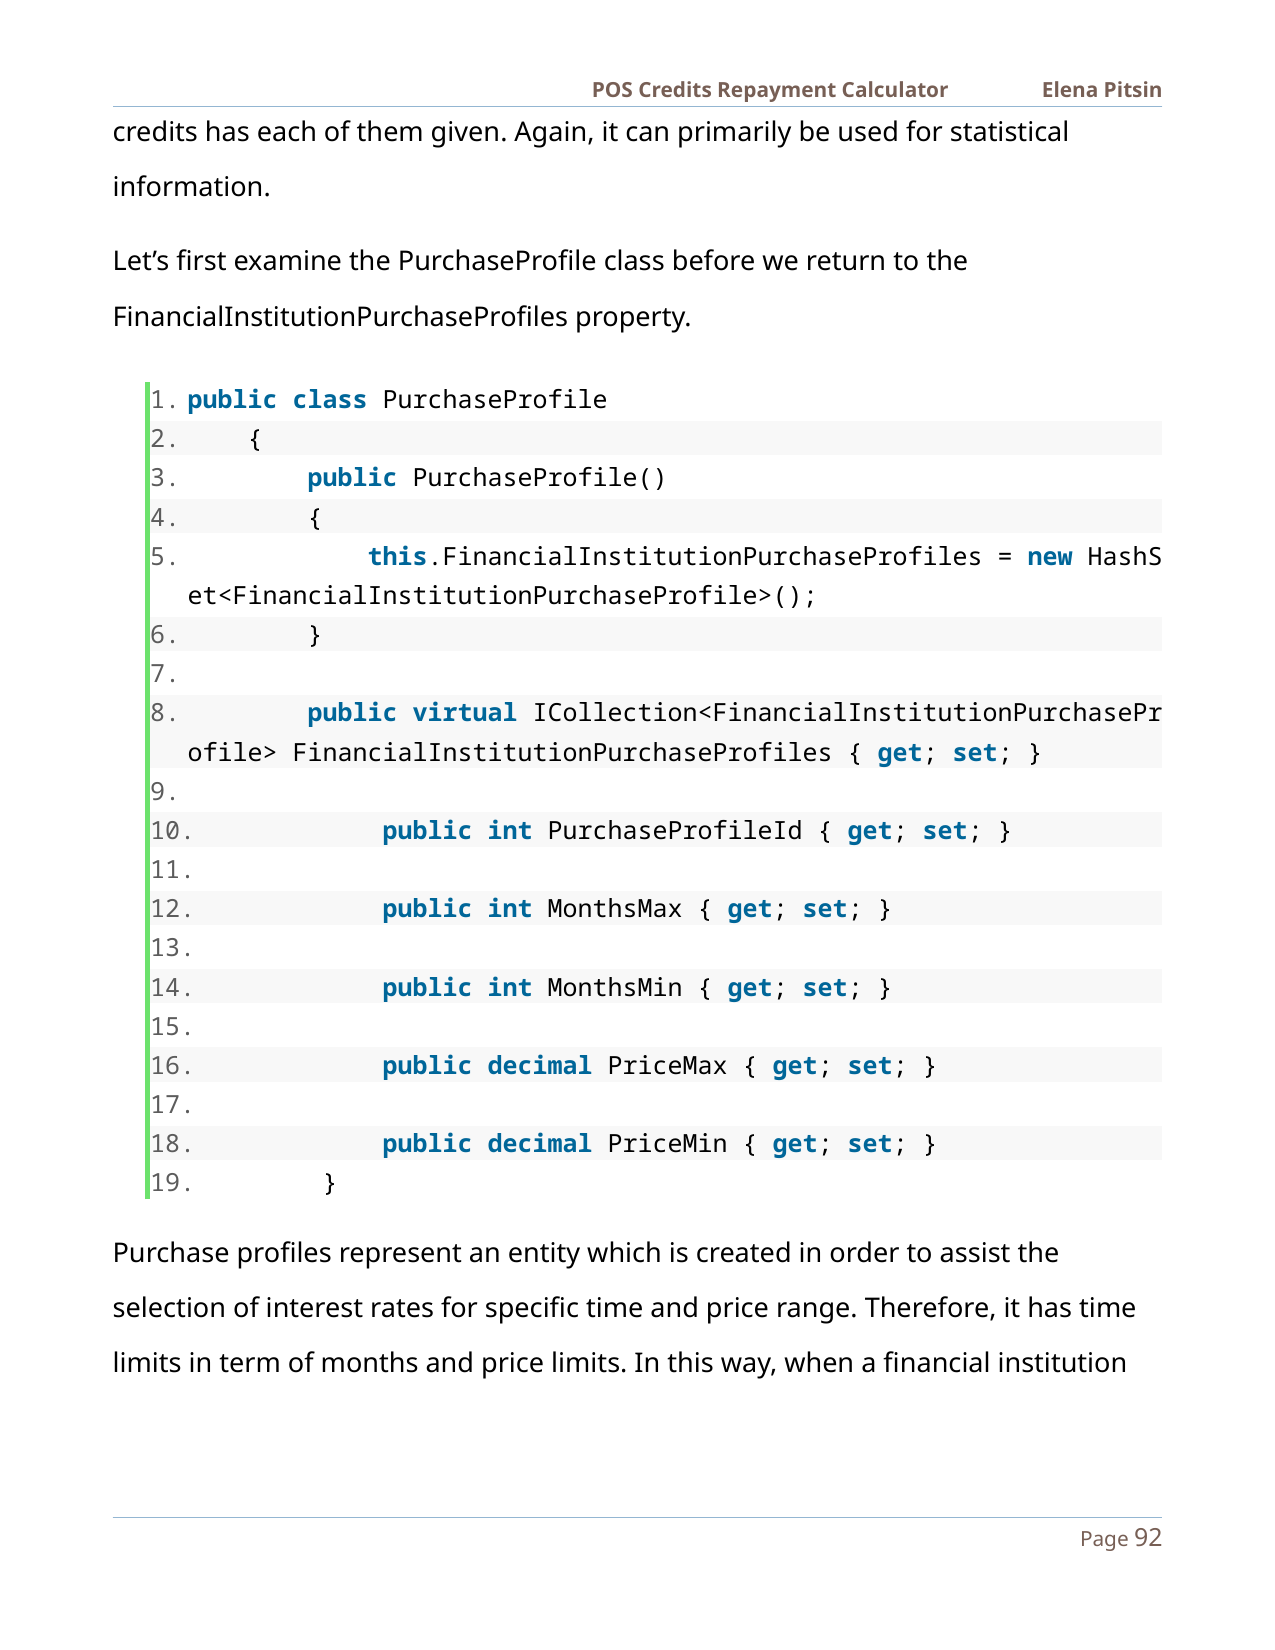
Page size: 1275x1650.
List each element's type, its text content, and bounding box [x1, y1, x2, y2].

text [112, 1233, 1162, 1381]
list public decimal PriceMax { get; set; } [150, 1047, 1162, 1082]
list public virtual ICollection<FinancialInstitutionPurchaseProfile> FinancialInstitutionPurchaseProfiles { get; set; } [150, 695, 1162, 768]
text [112, 112, 1162, 205]
list { [150, 421, 1162, 455]
list public int PurchaseProfileId { get; set; } [150, 812, 1162, 847]
list { [150, 499, 1162, 533]
list public decimal PriceMin { get; set; } [150, 1126, 1162, 1160]
list public int MonthsMax { get; set; } [150, 891, 1162, 925]
list } [150, 1165, 1162, 1199]
list this.FinancialInstitutionPurchaseProfiles = new HashSet<FinancialInstitutionPurchaseProfile>(); [150, 538, 1162, 612]
list } [150, 617, 1162, 651]
list public class PurchaseProfile [150, 382, 1162, 416]
text Let’s first examine the PurchaseProfile class before we return to the FinancialInstitutionPurchaseProfiles property. [112, 242, 1162, 334]
list public PurchaseProfile() [150, 460, 1162, 494]
list public int MonthsMin { get; set; } [150, 969, 1162, 1003]
